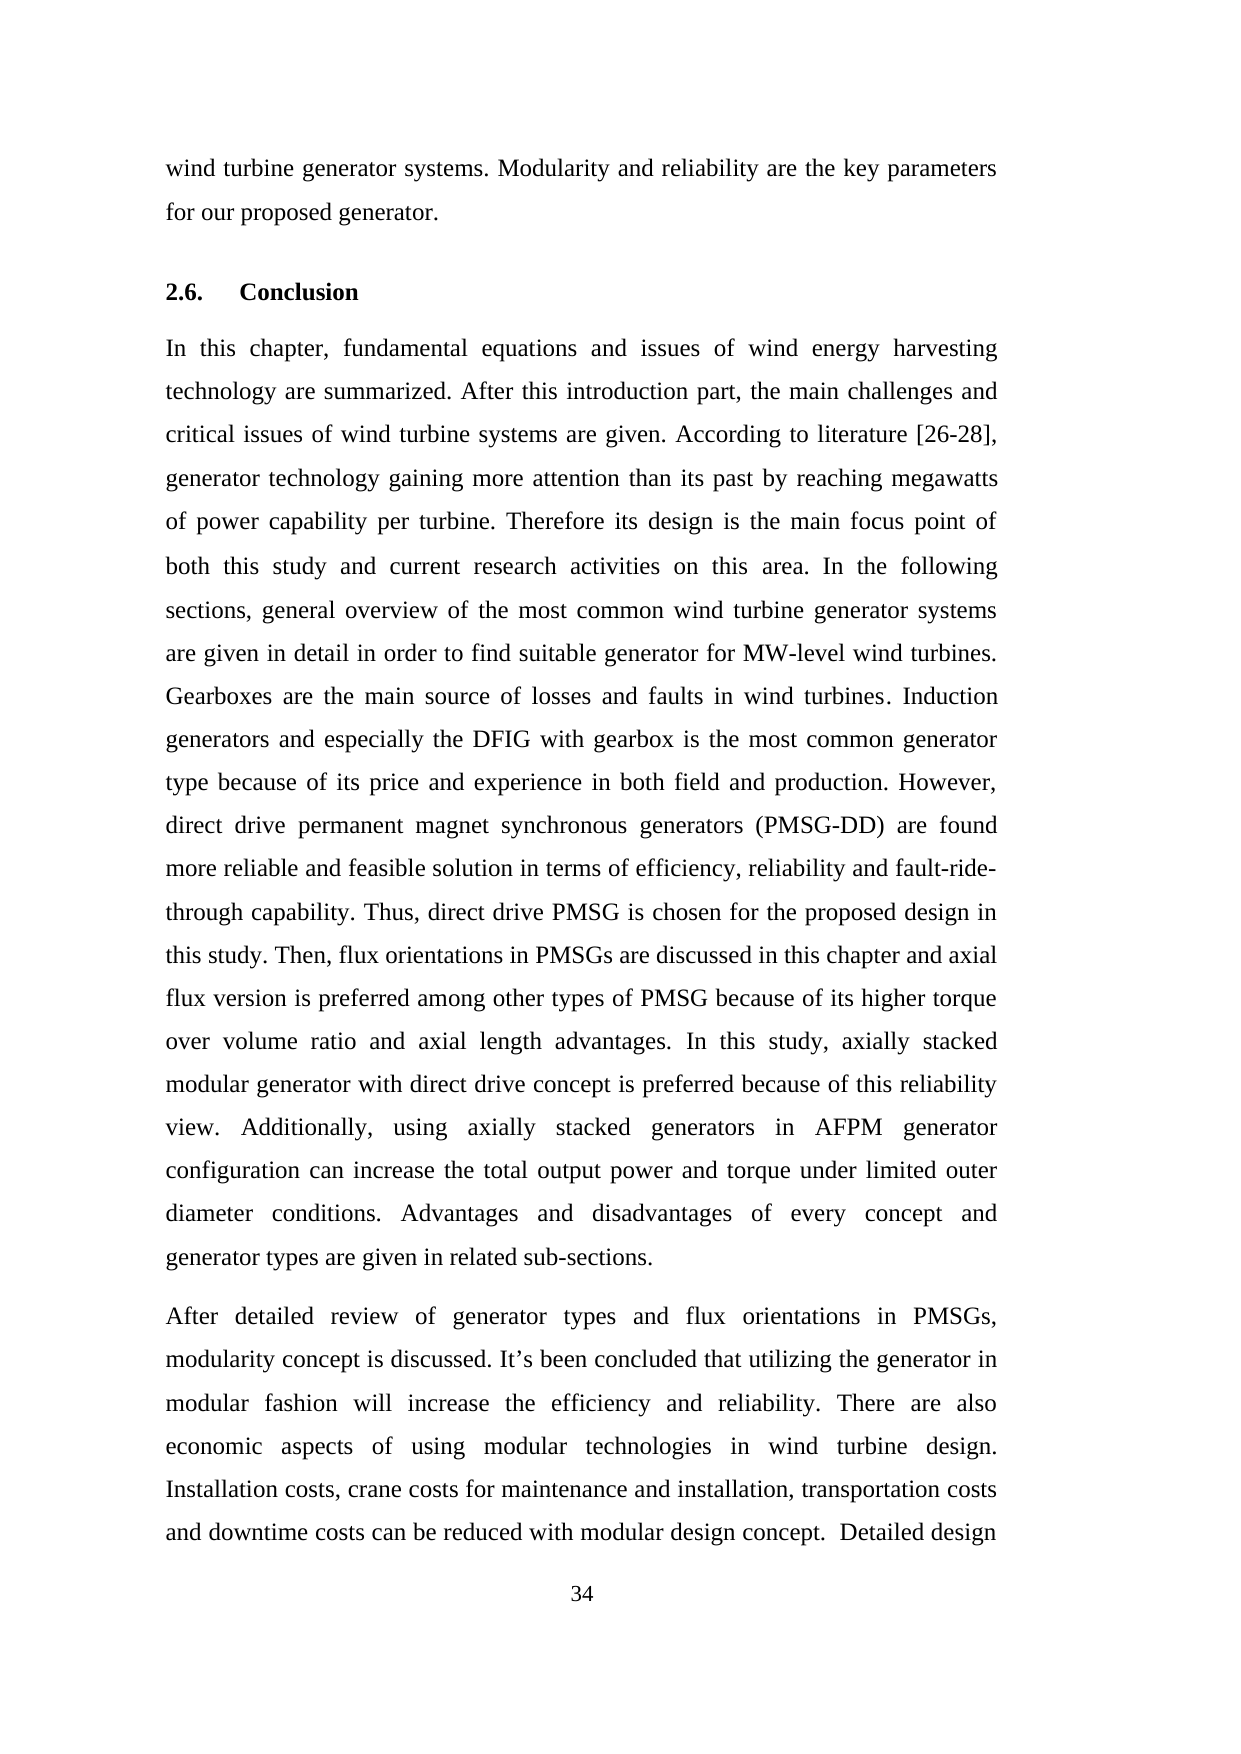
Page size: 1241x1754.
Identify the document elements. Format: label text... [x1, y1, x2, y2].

subtitle Conclusion [165, 277, 998, 306]
text In this chapter, fundamental equations and issues of wind energy harvesting technology are summarized. After this introduction part, the main challenges and critical issues of wind turbine systems are given. According to literature [26-28], generator technology gaining more attention than its past by reaching megawatts of power capability per turbine. Therefore its design is the main focus point of both this study and current research activities on this area. In the following sections, general overview of the most common wind turbine generator systems are given in detail in order to find suitable generator for MW-level wind turbines. Gearboxes are the main source of losses and faults in wind turbines. Induction generators and especially the DFIG with gearbox is the most common generator type because of its price and experience in both field and production. However, direct drive permanent magnet synchronous generators (PMSG-DD) are found more reliable and feasible solution in terms of efficiency, reliability and fault-ride-through capability. Thus, direct drive PMSG is chosen for the proposed design in this study. Then, flux orientations in PMSGs are discussed in this chapter and axial flux version is preferred among other types of PMSG because of its higher torque over volume ratio and axial length advantages. In this study, axially stacked modular generator with direct drive concept is preferred because of this reliability view. Additionally, using axially stacked generators in AFPM generator configuration can increase the total output power and torque under limited outer diameter conditions. Advantages and disadvantages of every concept and generator types are given in related sub-sections. [165, 333, 998, 1270]
